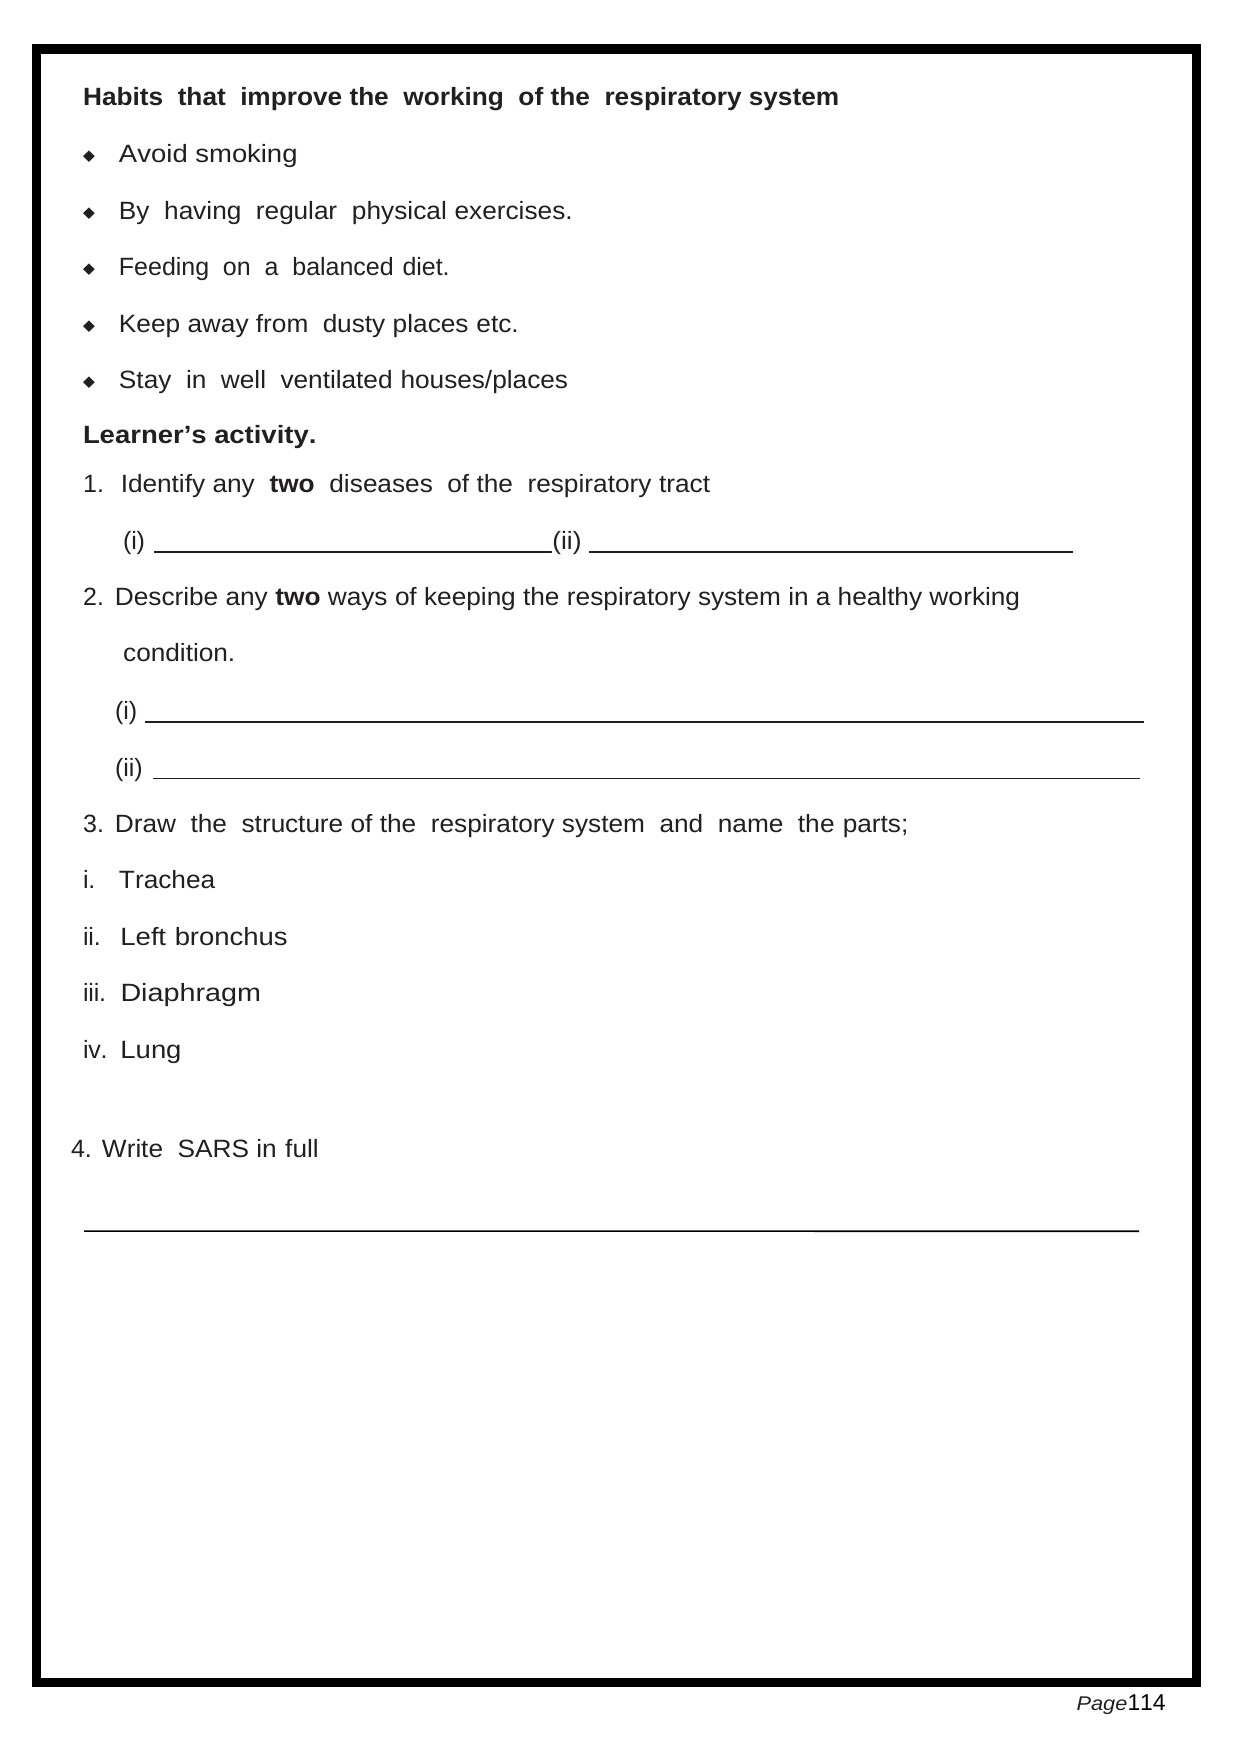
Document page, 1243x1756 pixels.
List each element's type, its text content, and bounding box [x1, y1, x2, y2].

list Lung [83, 1035, 1176, 1064]
list Write SARS in full [71, 1134, 1176, 1163]
list Diaphragm [83, 978, 1176, 1007]
list (ii) [123, 526, 1176, 555]
subtitle Learner’s activity. [83, 420, 1176, 449]
list By having regular physical exercises. [83, 196, 1176, 225]
list Identify any two diseases of the respiratory tract [83, 469, 1176, 498]
list Keep away from dusty places etc. [83, 309, 1176, 337]
list Stay in well ventilated houses/places [83, 365, 1176, 394]
list Describe any two ways of keeping the respiratory system in a healthy working condition. [83, 582, 1068, 667]
list Avoid smoking [83, 139, 1176, 168]
list Left bronchus [83, 922, 1176, 951]
subtitle Habits that improve the working of the respiratory system [83, 82, 1176, 110]
list Draw the structure of the respiratory system and name the parts; [83, 809, 1176, 838]
list Trachea [83, 865, 1176, 894]
list Feeding on a balanced diet. [83, 252, 1176, 281]
